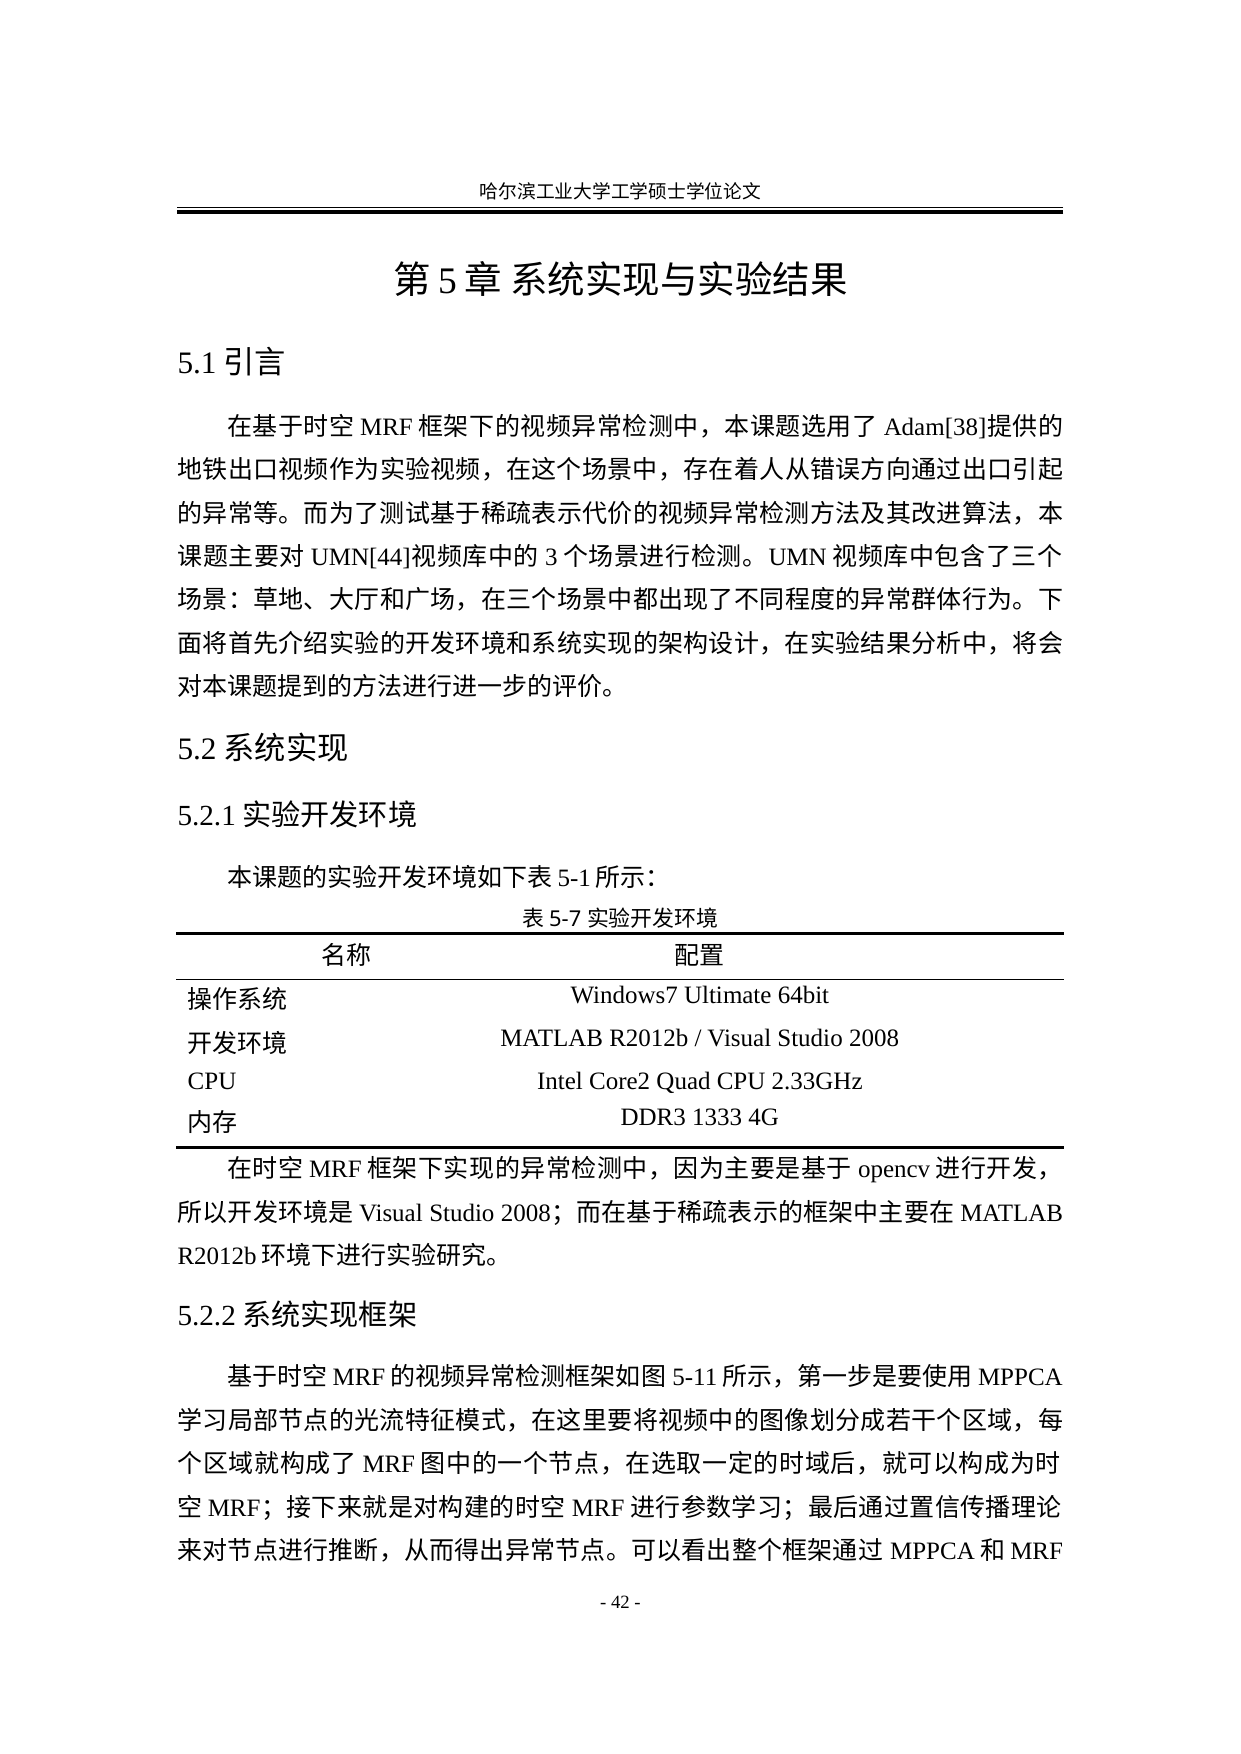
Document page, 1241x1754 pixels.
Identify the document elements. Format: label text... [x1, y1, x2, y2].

subtitle 5.2 系统实现 [177, 723, 1038, 768]
table_cell 开发环境 [176, 1023, 335, 1066]
table_header 名称 [176, 935, 335, 979]
text 在时空MRF框架下实现的异常检测中，因为主要是基于opencv进行开发，所以开发环境是Visual Studio 2008；而在基于稀疏表示的框架中主要在MATLAB R2012b环境下进行实验研究。 [177, 1149, 1063, 1272]
table_cell DDR3 1333 4G [335, 1102, 1064, 1146]
text 在基于时空MRF框架下的视频异常检测中，本课题选用了Adam[37]提供的地铁出口视频作为实验视频，在这个场景中，存在着人从错误方向通过出口引起的异常等。而为了测试基于稀疏表示代价的视频异常检测方法及其改进算法，本课题主要对UMN[43]视频库中的3个场景进行检测。UMN视频库中包含了三个场景：草地、大厅和广场，在三个场景中都出现了不同程度的异常群体行为。下面将首先介绍实验的开发环境和系统实现的架构设计，在实验结果分析中，将会对本课题提到的方法进行进一步的评价。 [177, 406, 1063, 703]
table_cell Intel Core2 Quad CPU 2.33GHz [335, 1066, 1064, 1102]
table_cell MATLAB R2012b / Visual Studio 2008 [335, 1023, 1064, 1066]
table_cell 操作系统 [176, 980, 335, 1023]
table_cell Windows7 Ultimate 64bit [335, 980, 1064, 1023]
table_cell 内存 [176, 1102, 335, 1146]
text 本课题的实验开发环境如下表5-1所示： [177, 857, 1063, 893]
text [177, 1357, 1063, 1567]
table_cell CPU [176, 1066, 335, 1102]
subtitle 5.2.1 实验开发环境 [177, 792, 1063, 834]
subtitle 5.1 引言 [177, 337, 1038, 382]
subtitle 5.2.2 系统实现框架 [177, 1292, 1063, 1334]
table_header 配置 [335, 935, 1064, 979]
subtitle 第5章 系统实现与实验结果 [177, 249, 1063, 304]
